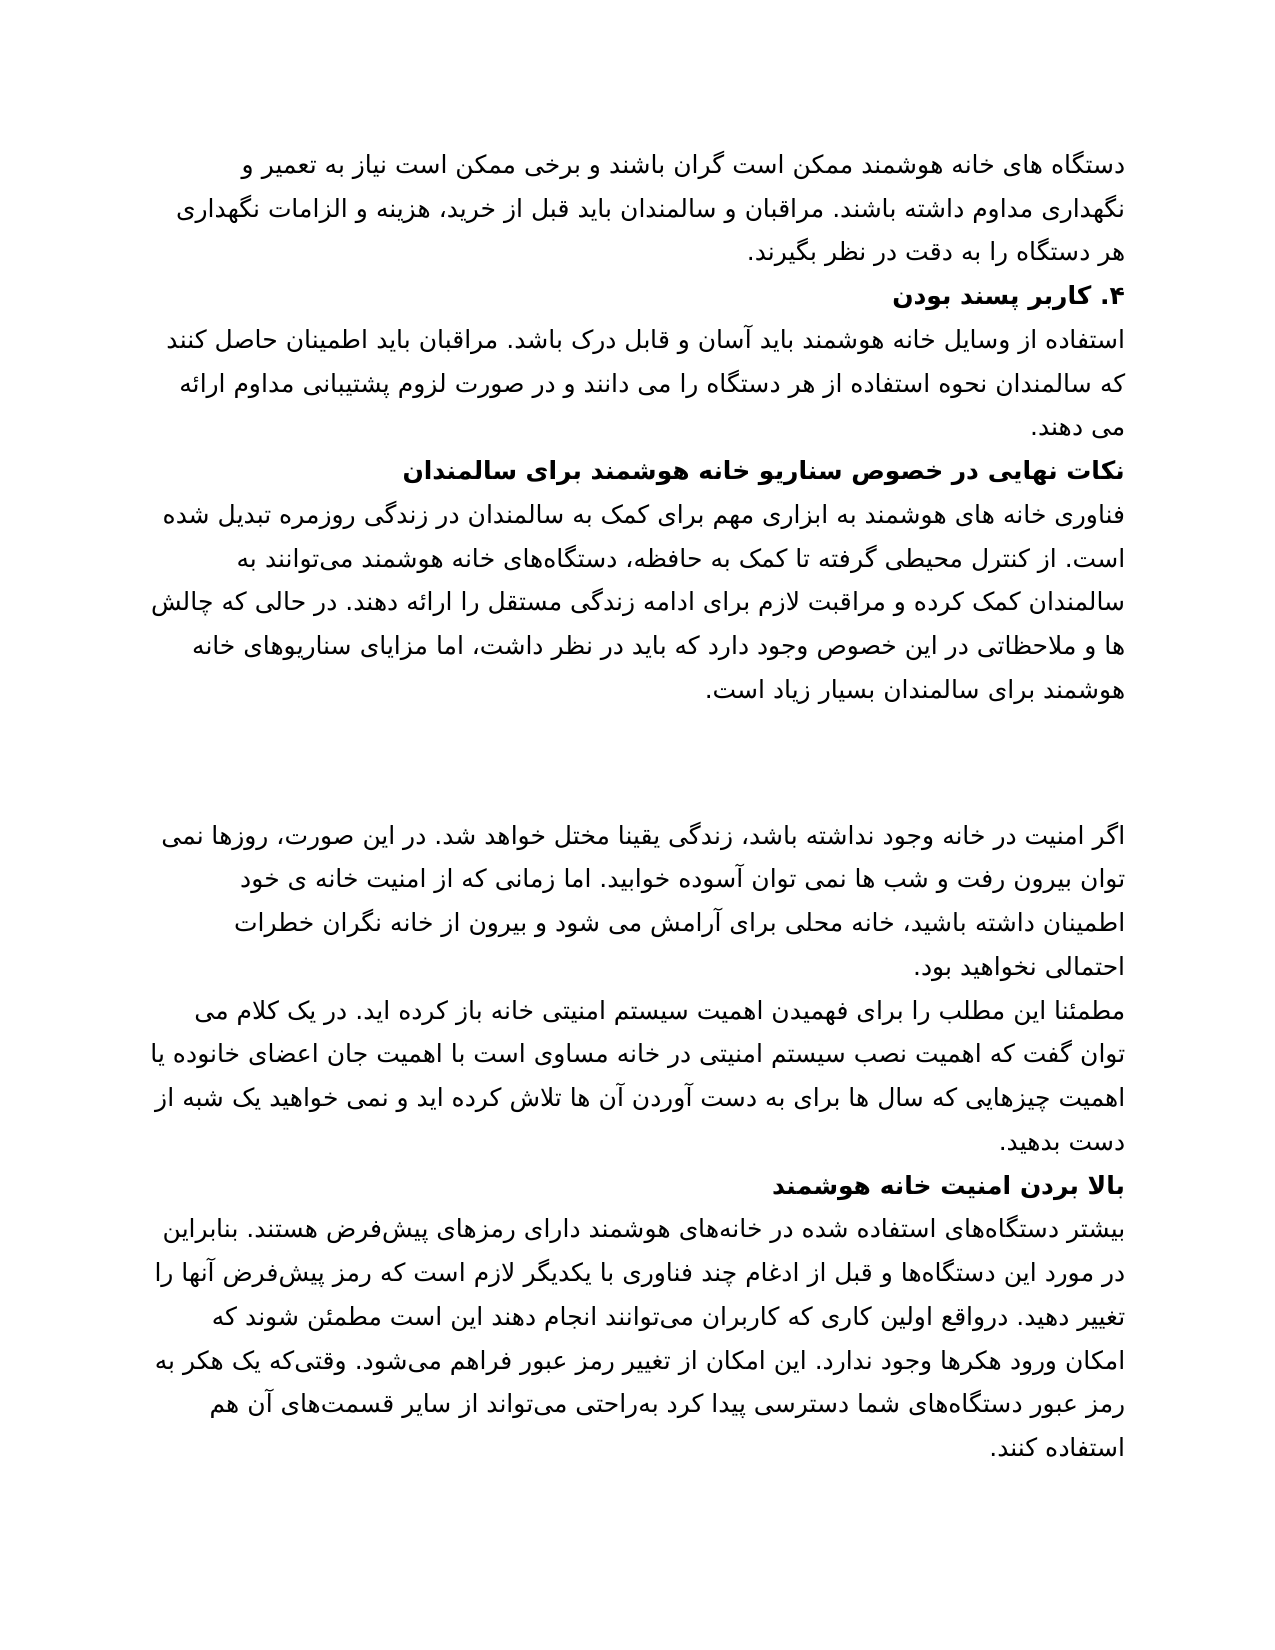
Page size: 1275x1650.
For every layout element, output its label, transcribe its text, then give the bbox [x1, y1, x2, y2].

text استفاده از وسایل خانه هوشمند باید آسان و قابل درک باشد. مراقبان باید اطمینان حاصل کنند که سالمندان نحوه استفاده از هر دستگاه را می دانند و در صورت لزوم پشتیبانی مداوم ارائه می دهند. [150, 325, 1125, 442]
text دستگاه های خانه هوشمند ممکن است گران باشند و برخی ممکن است نیاز به تعمیر و نگهداری مداوم داشته باشند. مراقبان و سالمندان باید قبل از خرید، هزینه و الزامات نگهداری هر دستگاه را به دقت در نظر بگیرند. [150, 150, 1125, 267]
text نکات نهایی در خصوص سناریو خانه هوشمند برای سالمندان [150, 456, 1125, 485]
text اگر امنیت در خانه وجود نداشته باشد، زندگی یقینا مختل خواهد شد. در این صورت، روزها نمی توان بیرون رفت و شب ها نمی توان آسوده خوابید. اما زمانی که از امنیت خانه ی خود اطمینان داشته باشید، خانه محلی برای آرامش می شود و بیرون از خانه نگران خطرات احتمالی نخواهید بود. [150, 821, 1125, 981]
text مطمئنا این مطلب را برای فهمیدن اهمیت سیستم امنیتی خانه باز کرده اید. در یک کلام می توان گفت که اهمیت نصب سیستم امنیتی در خانه مساوی است با اهمیت جان اعضای خانوده یا اهمیت چیزهایی که سال ها برای به دست آوردن آن ها تلاش کرده اید و نمی خواهید یک شبه از دست بدهید. [150, 996, 1125, 1156]
text بیشتر دستگاه‌های استفاده‌ شده در خانه‌های هوشمند دارای رمزهای پیش‌فرض هستند. بنابراین در مورد این دستگاه‌ها و قبل از ادغام چند فناوری با یکدیگر لازم است که رمز پیش‌فرض آنها را تغییر دهید. درواقع اولین کاری که کاربران می‌توانند انجام دهند این است مطمئن شوند که امکان ورود هکرها وجود ندارد. این امکان از تغییر رمز عبور فراهم می‌شود. وقتی‌که یک هکر به رمز عبور دستگاه‌های شما دسترسی پیدا کرد به‌راحتی می‌تواند از سایر قسمت‌های آن هم استفاده کنند. [150, 1214, 1125, 1462]
text ۴. کاربر پسند بودن [150, 281, 1125, 310]
text بالا بردن امنیت خانه هوشمند [150, 1171, 1125, 1200]
text فناوری خانه های هوشمند به ابزاری مهم برای کمک به سالمندان در زندگی روزمره تبدیل شده است. از کنترل محیطی گرفته تا کمک به حافظه، دستگاه‌های خانه هوشمند می‌توانند به سالمندان کمک کرده و مراقبت لازم برای ادامه زندگی مستقل را ارائه دهند. در حالی که چالش ها و ملاحظاتی در این خصوص وجود دارد که باید در نظر داشت، اما مزایای سناریوهای خانه هوشمند برای سالمندان بسیار زیاد است. [150, 500, 1125, 704]
